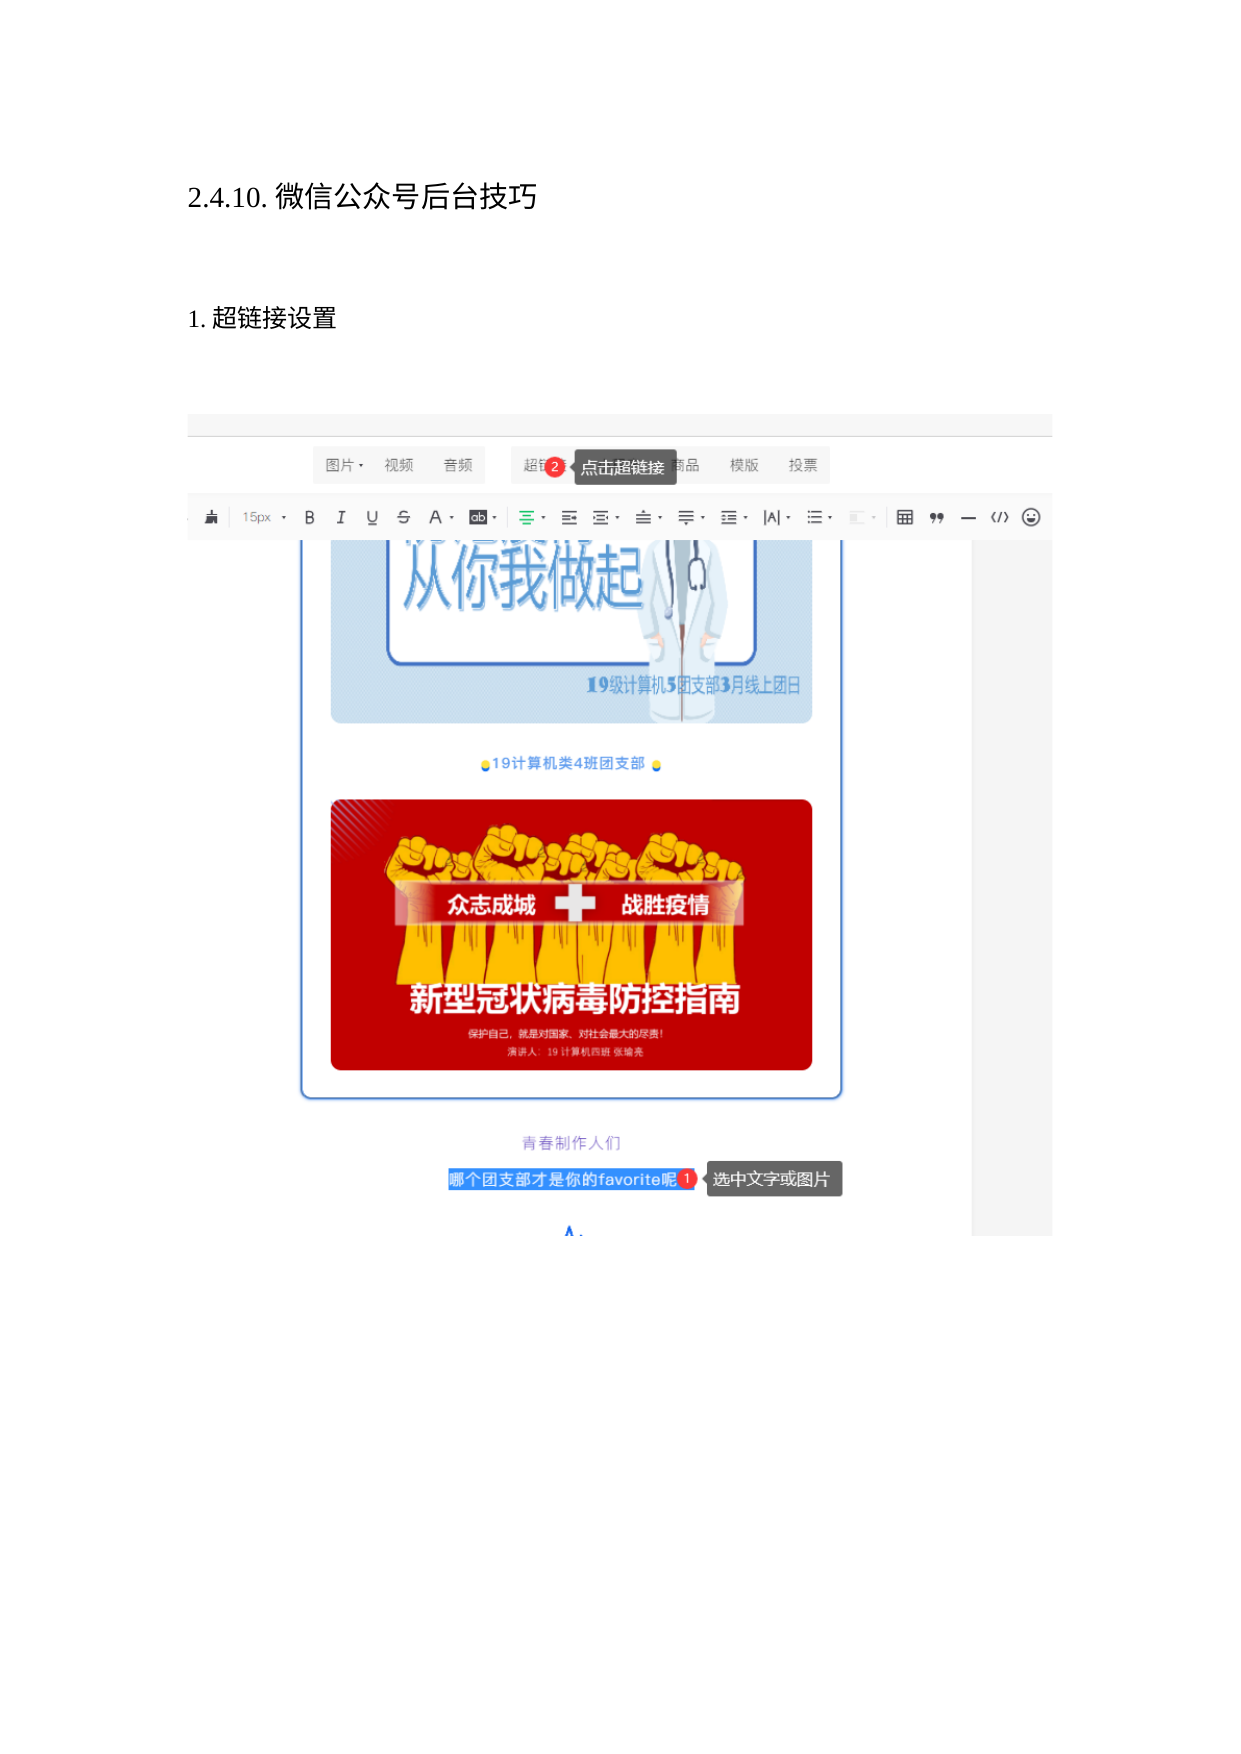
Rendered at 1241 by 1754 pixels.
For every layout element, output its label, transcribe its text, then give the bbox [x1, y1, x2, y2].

picture [187, 414, 1053, 1236]
list 超链接设置 [187, 284, 1053, 349]
subtitle 微信公众号后台技巧 [187, 162, 1053, 227]
